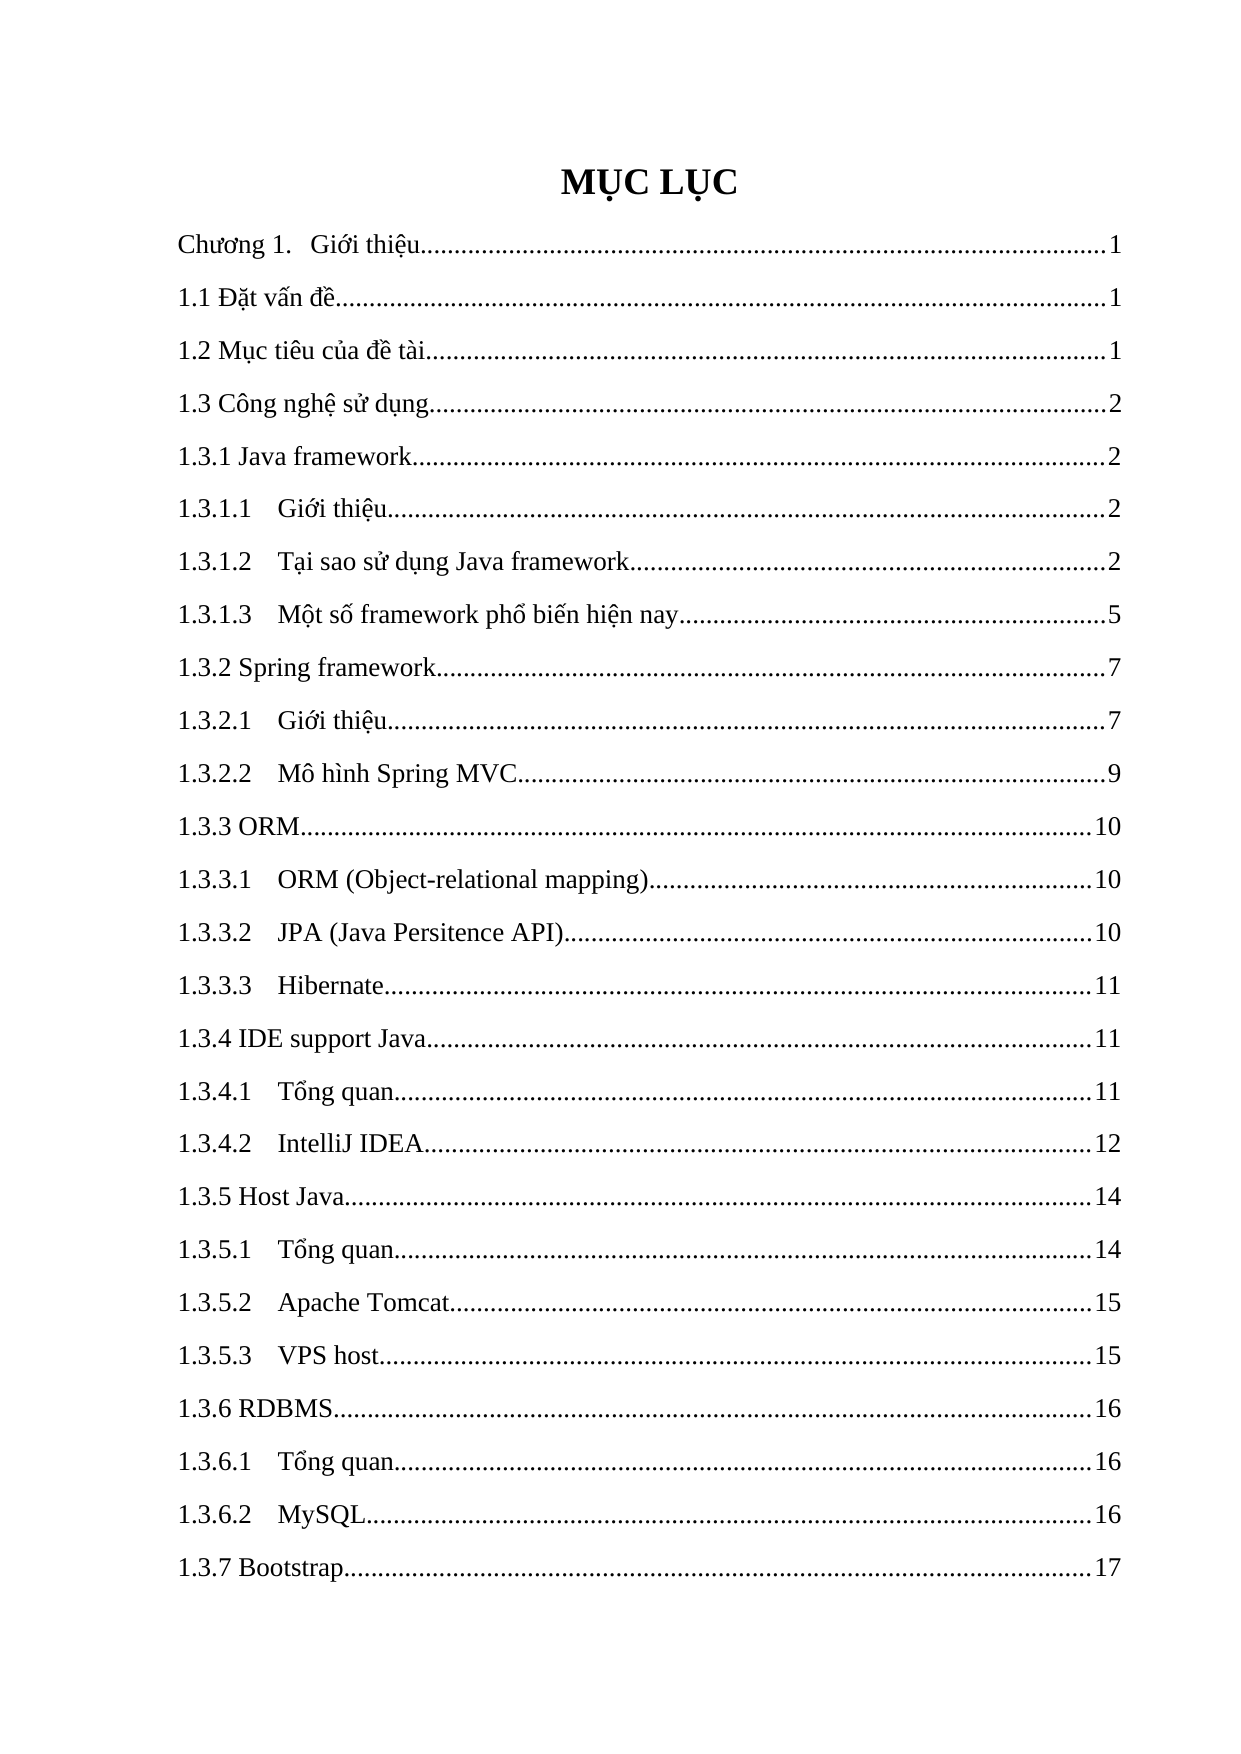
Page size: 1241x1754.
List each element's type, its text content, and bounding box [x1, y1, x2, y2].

text 1.3.1 Java framework 2 [177, 439, 1122, 471]
text 1.3.3 ORM 10 [177, 810, 1122, 841]
text 1.3.3.2 JPA (Java Persitence API) 10 [177, 916, 1122, 947]
text 1.3.7 Bootstrap 17 [177, 1551, 1122, 1582]
text 1.3.2.2 Mô hình Spring MVC 9 [177, 757, 1122, 788]
text 1.3.6 RDBMS 16 [177, 1392, 1122, 1423]
text 1.3.6.2 MySQL 16 [177, 1498, 1122, 1529]
text 1.3.6.1 Tổng quan 16 [177, 1445, 1122, 1476]
text 1.3.1.2 Tại sao sử dụng Java framework 2 [177, 545, 1122, 577]
text 1.3.5.3 VPS host 15 [177, 1339, 1122, 1370]
text 1.3.1.3 Một số framework phổ biến hiện nay 5 [177, 598, 1122, 629]
text 1.3.4 IDE support Java 11 [177, 1022, 1122, 1053]
text Chương 1. Giới thiệu 1 [177, 228, 1092, 259]
text 1.3.2.1 Giới thiệu 7 [177, 704, 1122, 735]
text 1.3.3.1 ORM (Object-relational mapping) 10 [177, 863, 1122, 894]
text 1.3 Công nghệ sử dụng 2 [177, 387, 1122, 418]
text 1.3.2 Spring framework 7 [177, 651, 1122, 682]
text 1.3.3.3 Hibernate 11 [177, 969, 1122, 1000]
text 1.3.5.2 Apache Tomcat 15 [177, 1286, 1122, 1317]
text 1.3.5.1 Tổng quan 14 [177, 1233, 1122, 1264]
text 1.1 Đặt vấn đề 1 [177, 281, 1122, 312]
title MỤC LỤC [177, 159, 1122, 202]
text 1.3.1.1 Giới thiệu 2 [177, 492, 1122, 524]
text 1.3.4.1 Tổng quan 11 [177, 1074, 1122, 1106]
text 1.3.5 Host Java 14 [177, 1180, 1122, 1212]
text 1.2 Mục tiêu của đề tài 1 [177, 334, 1122, 365]
text 1.3.4.2 IntelliJ IDEA 12 [177, 1127, 1122, 1159]
